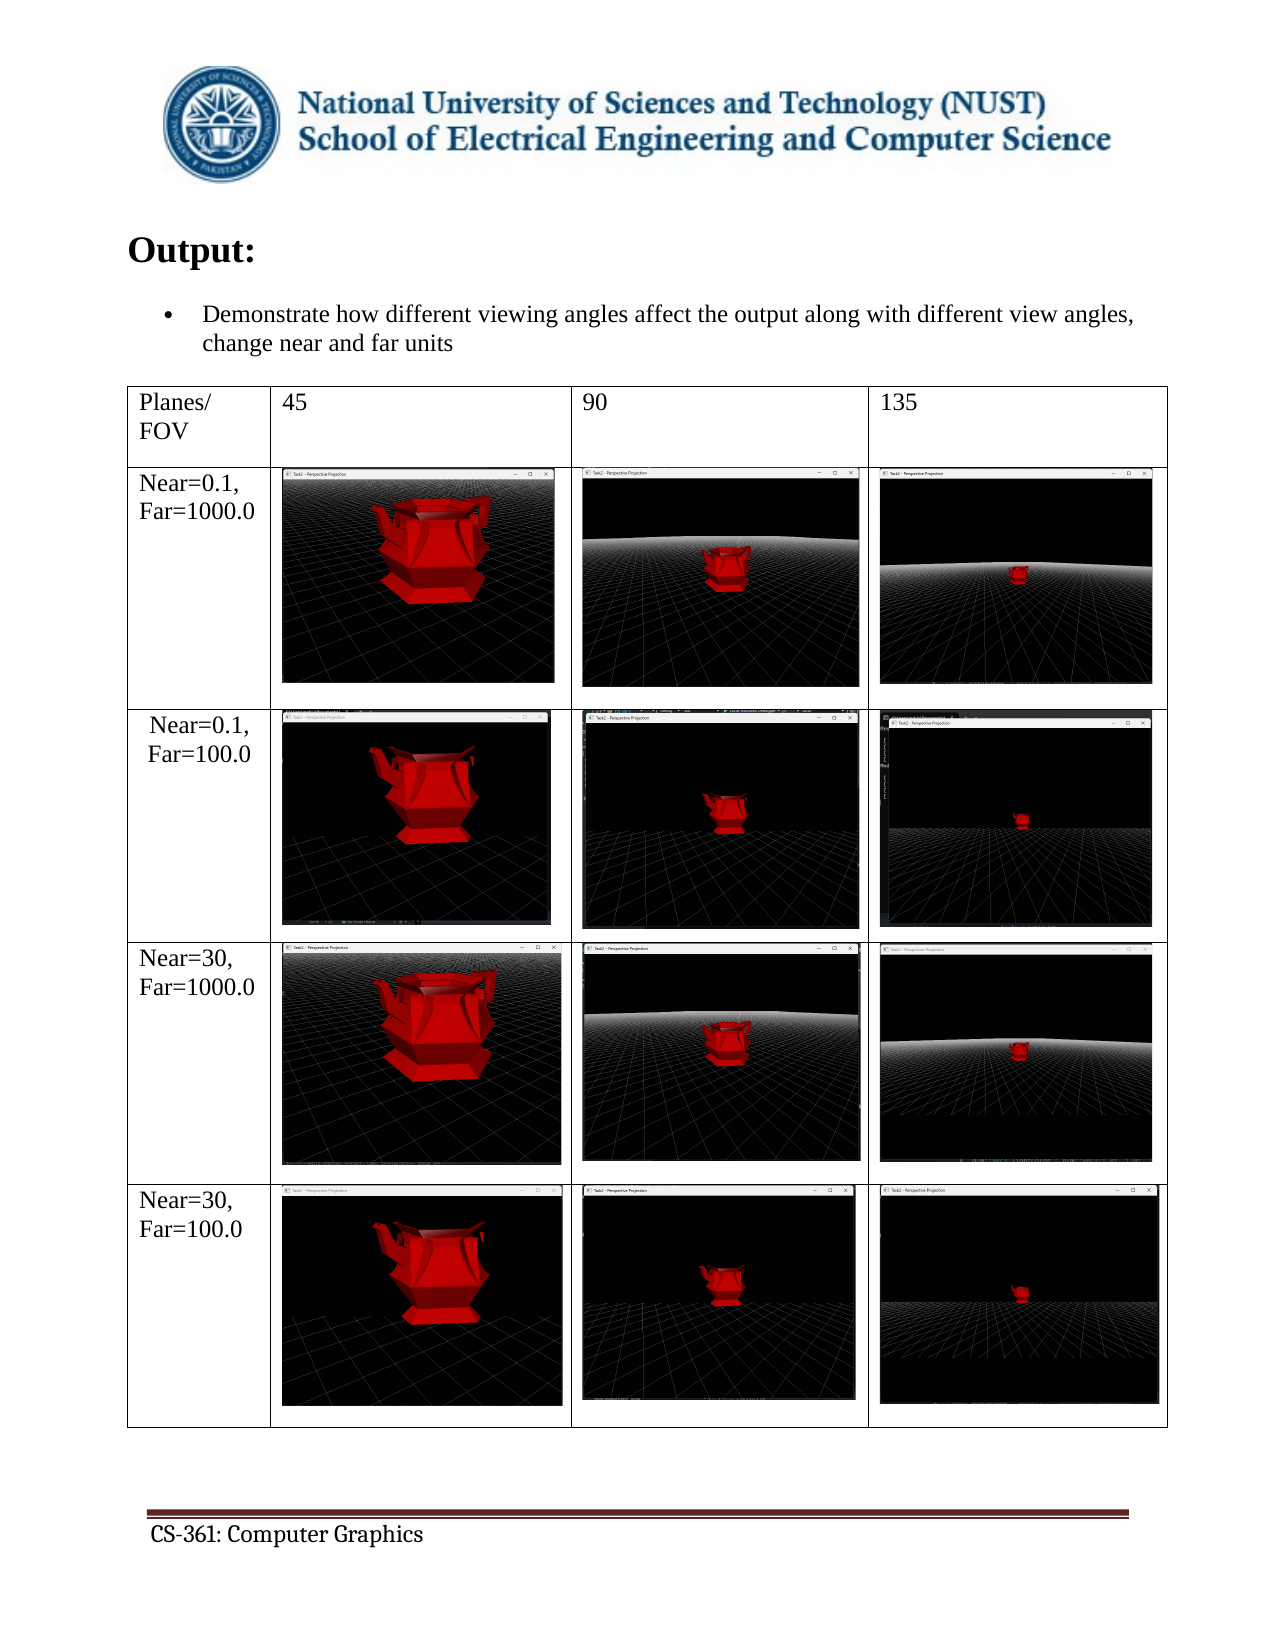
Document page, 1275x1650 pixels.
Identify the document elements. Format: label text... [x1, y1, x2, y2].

picture [163, 66, 1112, 184]
table_cell [271, 943, 571, 1184]
table_cell [869, 710, 1167, 942]
table_cell Near=0.1, Far=100.0 [128, 710, 270, 942]
picture [879, 467, 1153, 684]
table_header 90 [572, 387, 868, 467]
picture [582, 943, 861, 1161]
text Output: [127, 227, 1137, 270]
table_cell Near=30, Far=100.0 [128, 1185, 270, 1427]
table_cell [572, 943, 868, 1184]
table_cell [869, 943, 1167, 1184]
table_cell Near=0.1, Far=1000.0 [128, 468, 270, 709]
picture [582, 1185, 856, 1400]
list ⁠Demonstrate how different viewing angles affect the output along with different view angles, change near and far units [164, 299, 1137, 357]
picture [282, 710, 551, 925]
table_header 45 [271, 387, 571, 467]
table_cell [869, 468, 1167, 709]
table_header Planes/FOV [128, 387, 270, 467]
picture [582, 710, 860, 929]
picture [282, 943, 562, 1165]
table_cell [271, 1185, 571, 1427]
table_cell [572, 1185, 868, 1427]
picture [879, 710, 1153, 927]
table_cell [572, 710, 868, 942]
table_cell [271, 710, 571, 942]
table_cell [271, 468, 571, 709]
picture [282, 1185, 563, 1406]
picture [879, 1185, 1160, 1404]
table_cell Near=30, Far=1000.0 [128, 943, 270, 1184]
table_header 135 [869, 387, 1167, 467]
picture [582, 467, 860, 687]
table_cell [869, 1185, 1167, 1427]
picture [282, 467, 555, 683]
table_cell [572, 468, 868, 709]
picture [879, 943, 1153, 1162]
